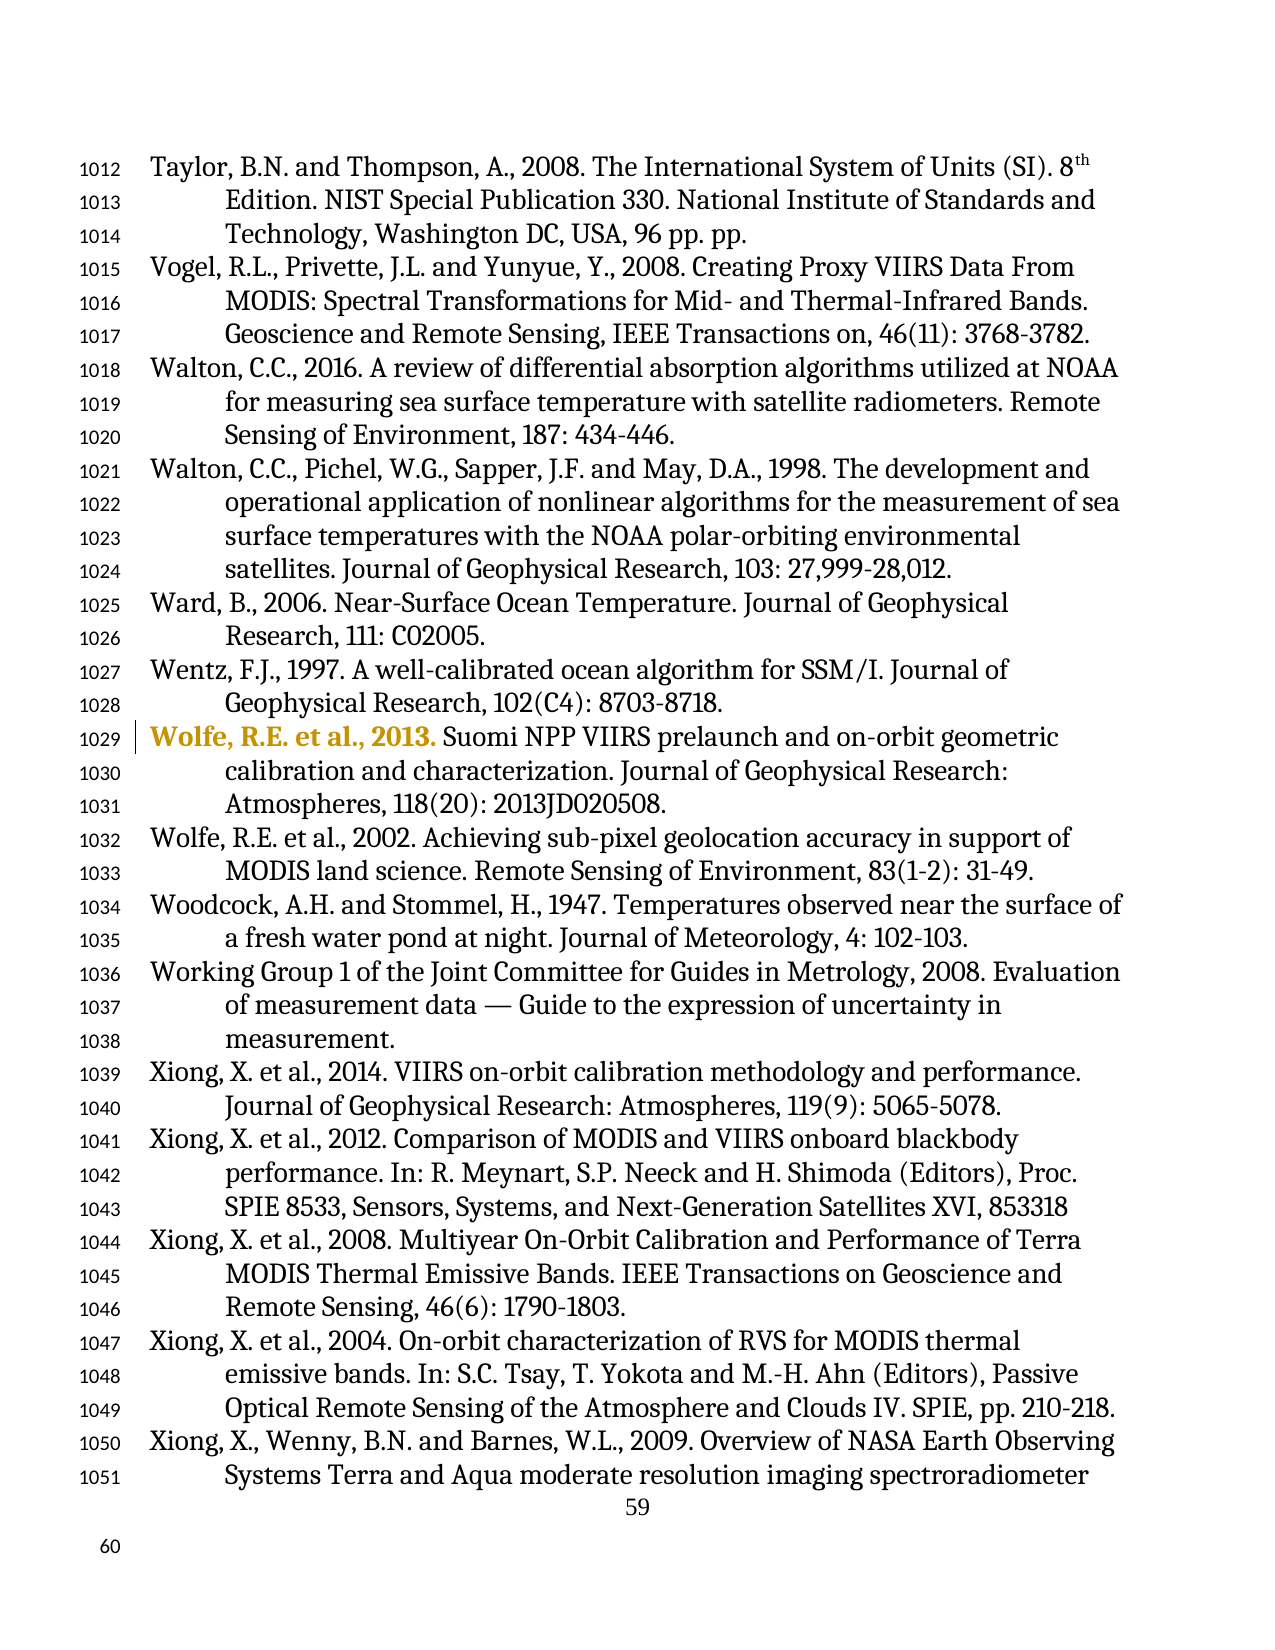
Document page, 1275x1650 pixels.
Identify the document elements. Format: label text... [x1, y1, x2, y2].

text Xiong, X. et al., 2008. Multiyear On-Orbit Calibration and Performance of Terra MODIS Thermal Emissive Bands. IEEE Transactions on Geoscience and Remote Sensing, 46(6): 1790-1803. [150, 1223, 1125, 1324]
text Xiong, X. et al., 2004. On-orbit characterization of RVS for MODIS thermal emissive bands. In: S.C. Tsay, T. Yokota and M.-H. Ahn (Editors), Passive Optical Remote Sensing of the Atmosphere and Clouds IV. SPIE, pp. 210-218. [150, 1324, 1125, 1424]
text Walton, C.C., Pichel, W.G., Sapper, J.F. and May, D.A., 1998. The development and operational application of nonlinear algorithms for the measurement of sea surface temperatures with the NOAA polar-orbiting environmental satellites. Journal of Geophysical Research, 103: 27,999-28,012. [150, 452, 1125, 586]
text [150, 1424, 1125, 1492]
text Wolfe, R.E. et al., 2002. Achieving sub-pixel geolocation accuracy in support of MODIS land science. Remote Sensing of Environment, 83(1-2): 31-49. [150, 821, 1125, 888]
text Xiong, X. et al., 2014. VIIRS on-orbit calibration methodology and performance. Journal of Geophysical Research: Atmospheres, 119(9): 5065-5078. [150, 1056, 1125, 1123]
text Wentz, F.J., 1997. A well-calibrated ocean algorithm for SSM/I. Journal of Geophysical Research, 102(C4): 8703-8718. [150, 653, 1125, 720]
text Xiong, X. et al., 2012. Comparison of MODIS and VIIRS onboard blackbody performance. In: R. Meynart, S.P. Neeck and H. Shimoda (Editors), Proc. SPIE 8533, Sensors, Systems, and Next-Generation Satellites XVI, 853318 [150, 1123, 1125, 1223]
text Taylor, B.N. and Thompson, A., 2008. The International System of Units (SI). 8th Edition. NIST Special Publication 330. National Institute of Standards and Technology, Washington DC, USA, 96 pp. pp. [150, 150, 1125, 251]
text Walton, C.C., 2016. A review of differential absorption algorithms utilized at NOAA for measuring sea surface temperature with satellite radiometers. Remote Sensing of Environment, 187: 434-446. [150, 351, 1125, 452]
text Woodcock, A.H. and Stommel, H., 1947. Temperatures observed near the surface of a fresh water pond at night. Journal of Meteorology, 4: 102-103. [150, 888, 1125, 955]
text Ward, B., 2006. Near-Surface Ocean Temperature. Journal of Geophysical Research, 111: C02005. [150, 586, 1125, 653]
text Wolfe, R.E. et al., 2013. Suomi NPP VIIRS prelaunch and on-orbit geometric calibration and characterization. Journal of Geophysical Research: Atmospheres, 118(20): 2013JD020508. [150, 720, 1125, 821]
text Working Group 1 of the Joint Committee for Guides in Metrology, 2008. Evaluation of measurement data — Guide to the expression of uncertainty in measurement. [150, 955, 1125, 1056]
text Vogel, R.L., Privette, J.L. and Yunyue, Y., 2008. Creating Proxy VIIRS Data From MODIS: Spectral Transformations for Mid- and Thermal-Infrared Bands. Geoscience and Remote Sensing, IEEE Transactions on, 46(11): 3768-3782. [150, 251, 1125, 351]
